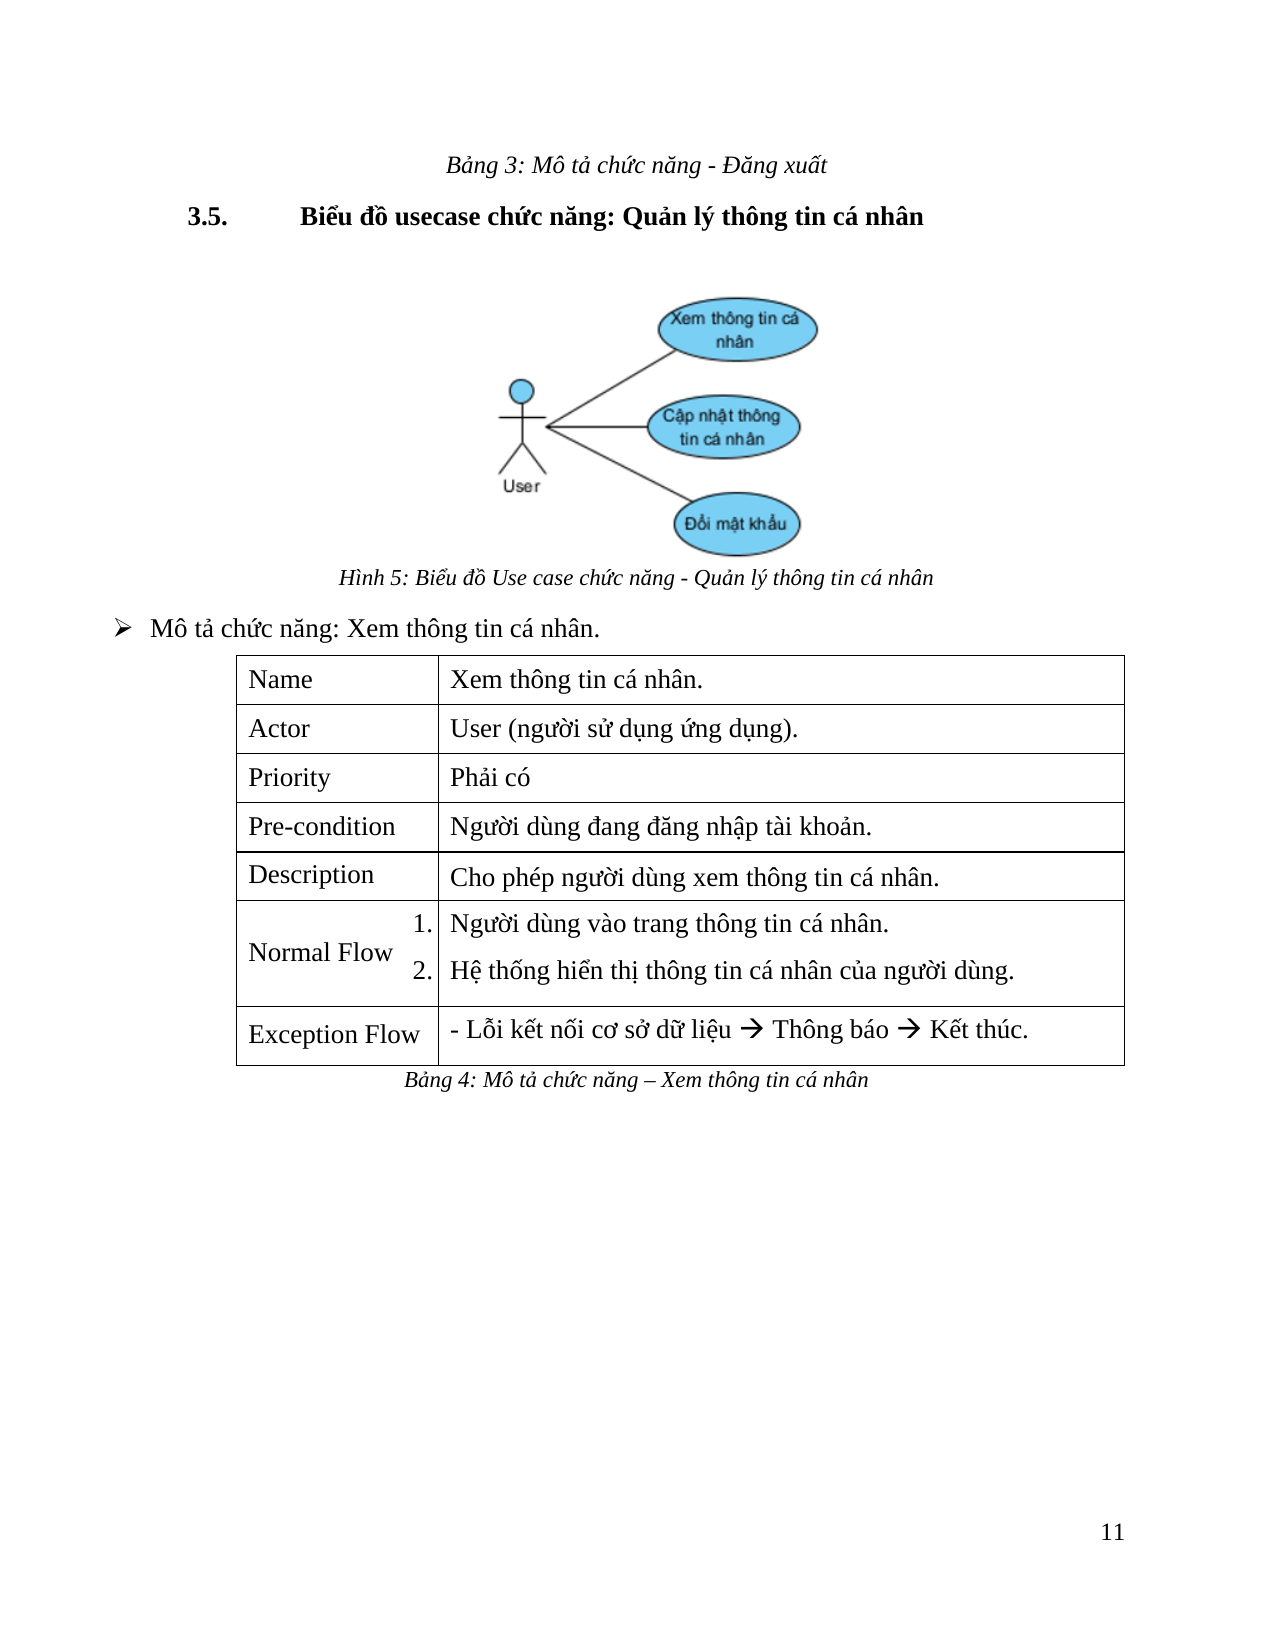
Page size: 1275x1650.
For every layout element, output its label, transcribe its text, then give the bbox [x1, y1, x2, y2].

subtitle Biểu đồ usecase chức năng: Quản lý thông tin cá nhân [187, 199, 1125, 231]
table_cell Cho phép người dùng xem thông tin cá nhân. [439, 853, 1124, 900]
table_cell - Lỗi kết nối cơ sở dữ liệu Thông báo Kết thúc. [439, 1007, 1124, 1065]
table_cell Người dùng vào trang thông tin cá nhân. Hệ thống hiển thị thông tin cá nhân của người dùng. [439, 901, 1124, 1006]
text Hình 5: Biểu đồ Use case chức năng - Quản lý thông tin cá nhân [150, 564, 1125, 591]
table_header Name [237, 656, 438, 704]
list Mô tả chức năng: Xem thông tin cá nhân. [112, 612, 1125, 643]
table_cell Exception Flow [237, 1007, 438, 1065]
table_cell Normal Flow [237, 901, 438, 1006]
table_cell Actor [237, 705, 438, 753]
table_cell User (người sử dụng ứng dụng). [439, 705, 1124, 753]
text Bảng 4: Mô tả chức năng – Xem thông tin cá nhân [150, 1066, 1125, 1092]
table_cell Description [237, 853, 438, 900]
text Bảng 3: Mô tả chức năng - Đăng xuất [150, 150, 1125, 179]
picture [441, 259, 834, 565]
table_header Xem thông tin cá nhân. [439, 656, 1124, 704]
table_cell Phải có [439, 754, 1124, 802]
table_cell Người dùng đang đăng nhập tài khoản. [439, 803, 1124, 851]
table_cell Pre-condition [237, 803, 438, 851]
table_cell Priority [237, 754, 438, 802]
